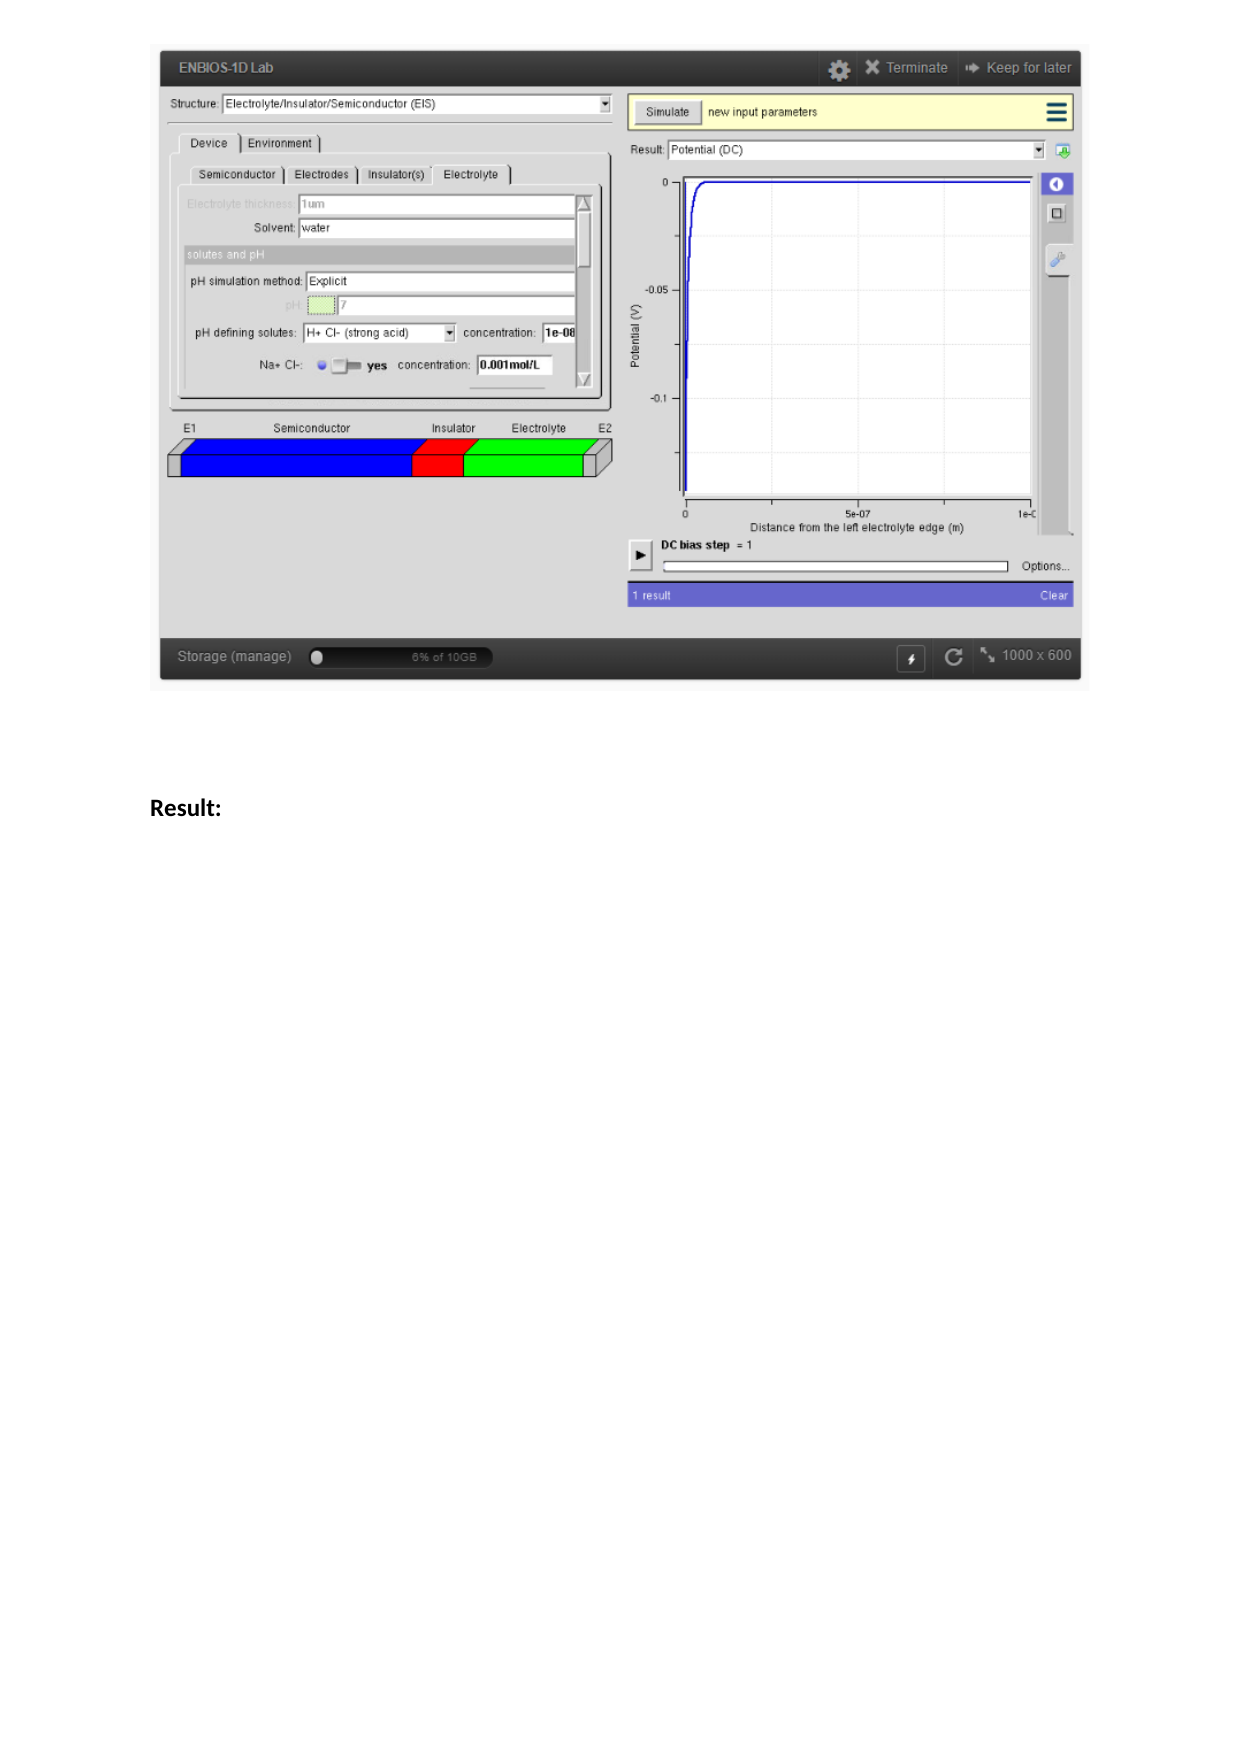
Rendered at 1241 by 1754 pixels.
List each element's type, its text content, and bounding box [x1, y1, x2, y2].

text Result: [150, 792, 1090, 823]
picture [150, 44, 1090, 691]
